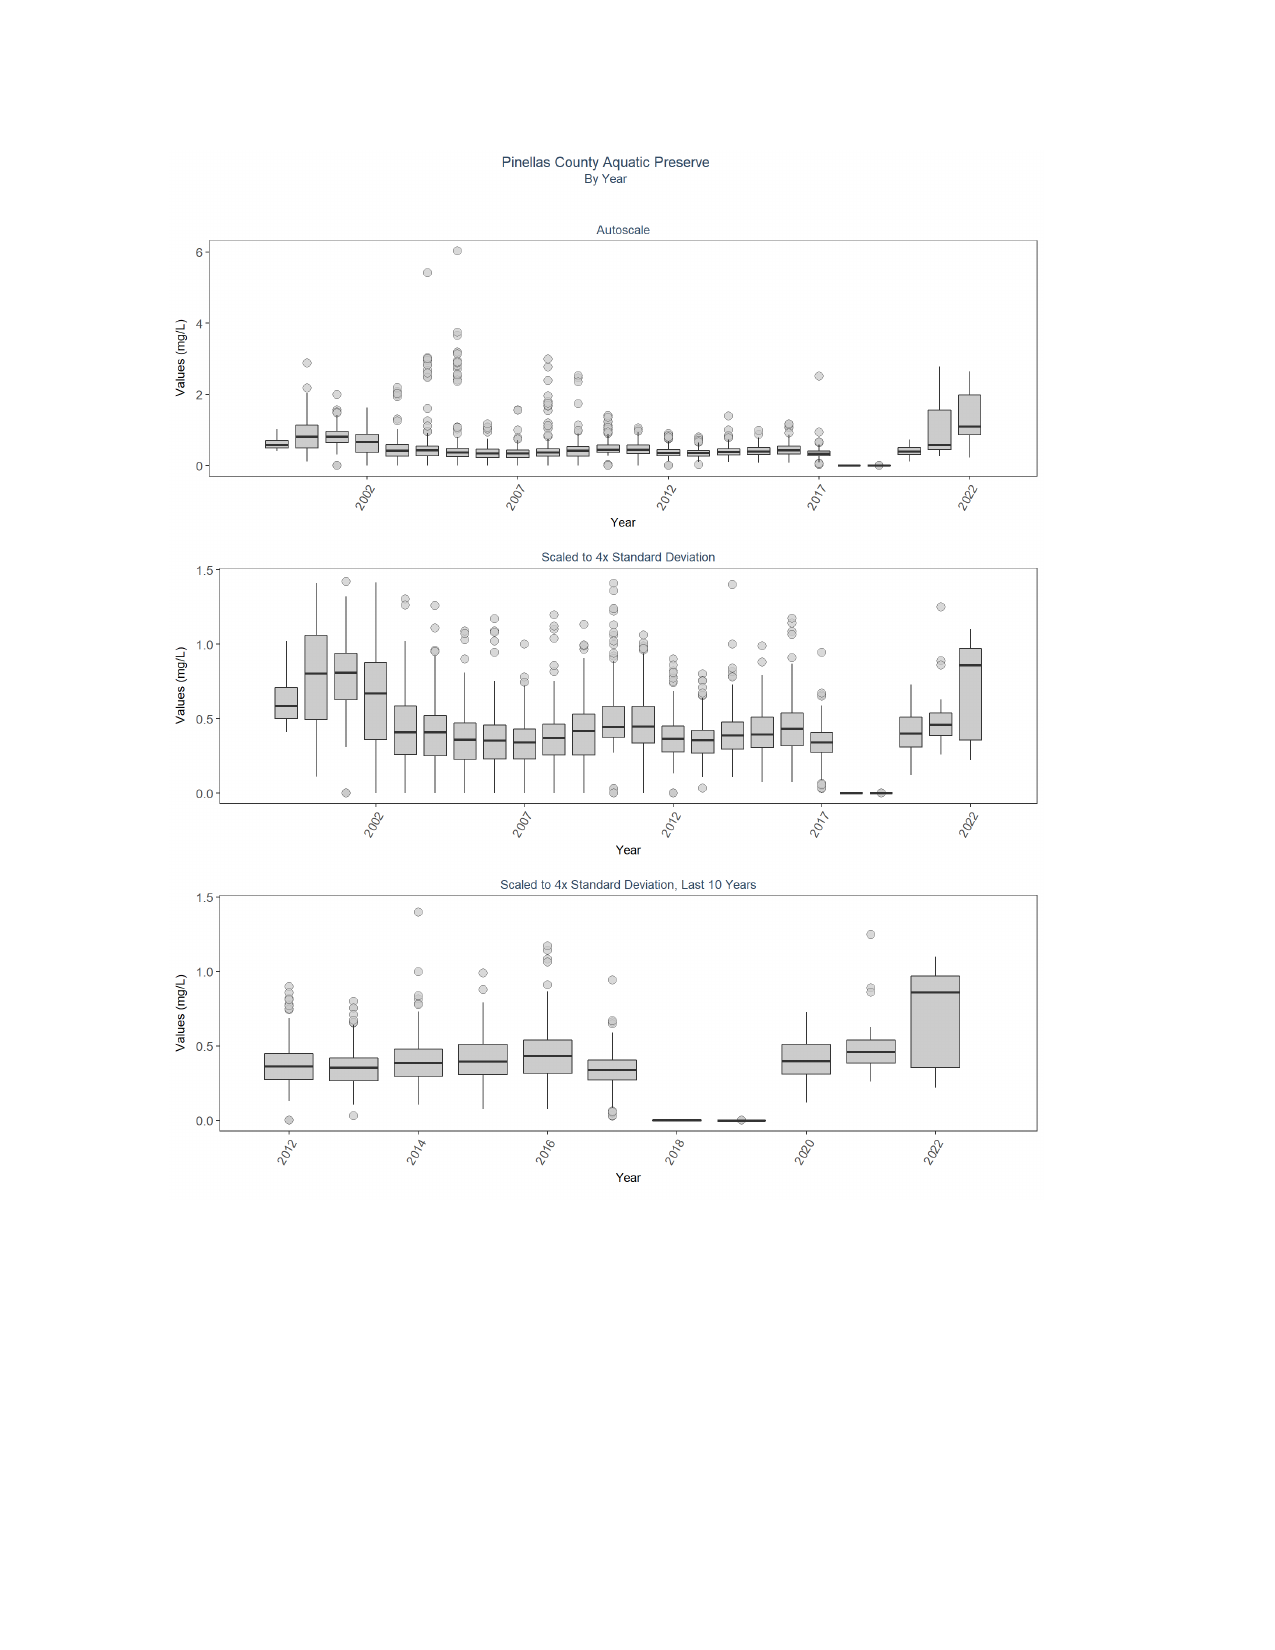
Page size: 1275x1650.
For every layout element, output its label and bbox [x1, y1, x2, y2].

picture [168, 150, 1044, 1200]
